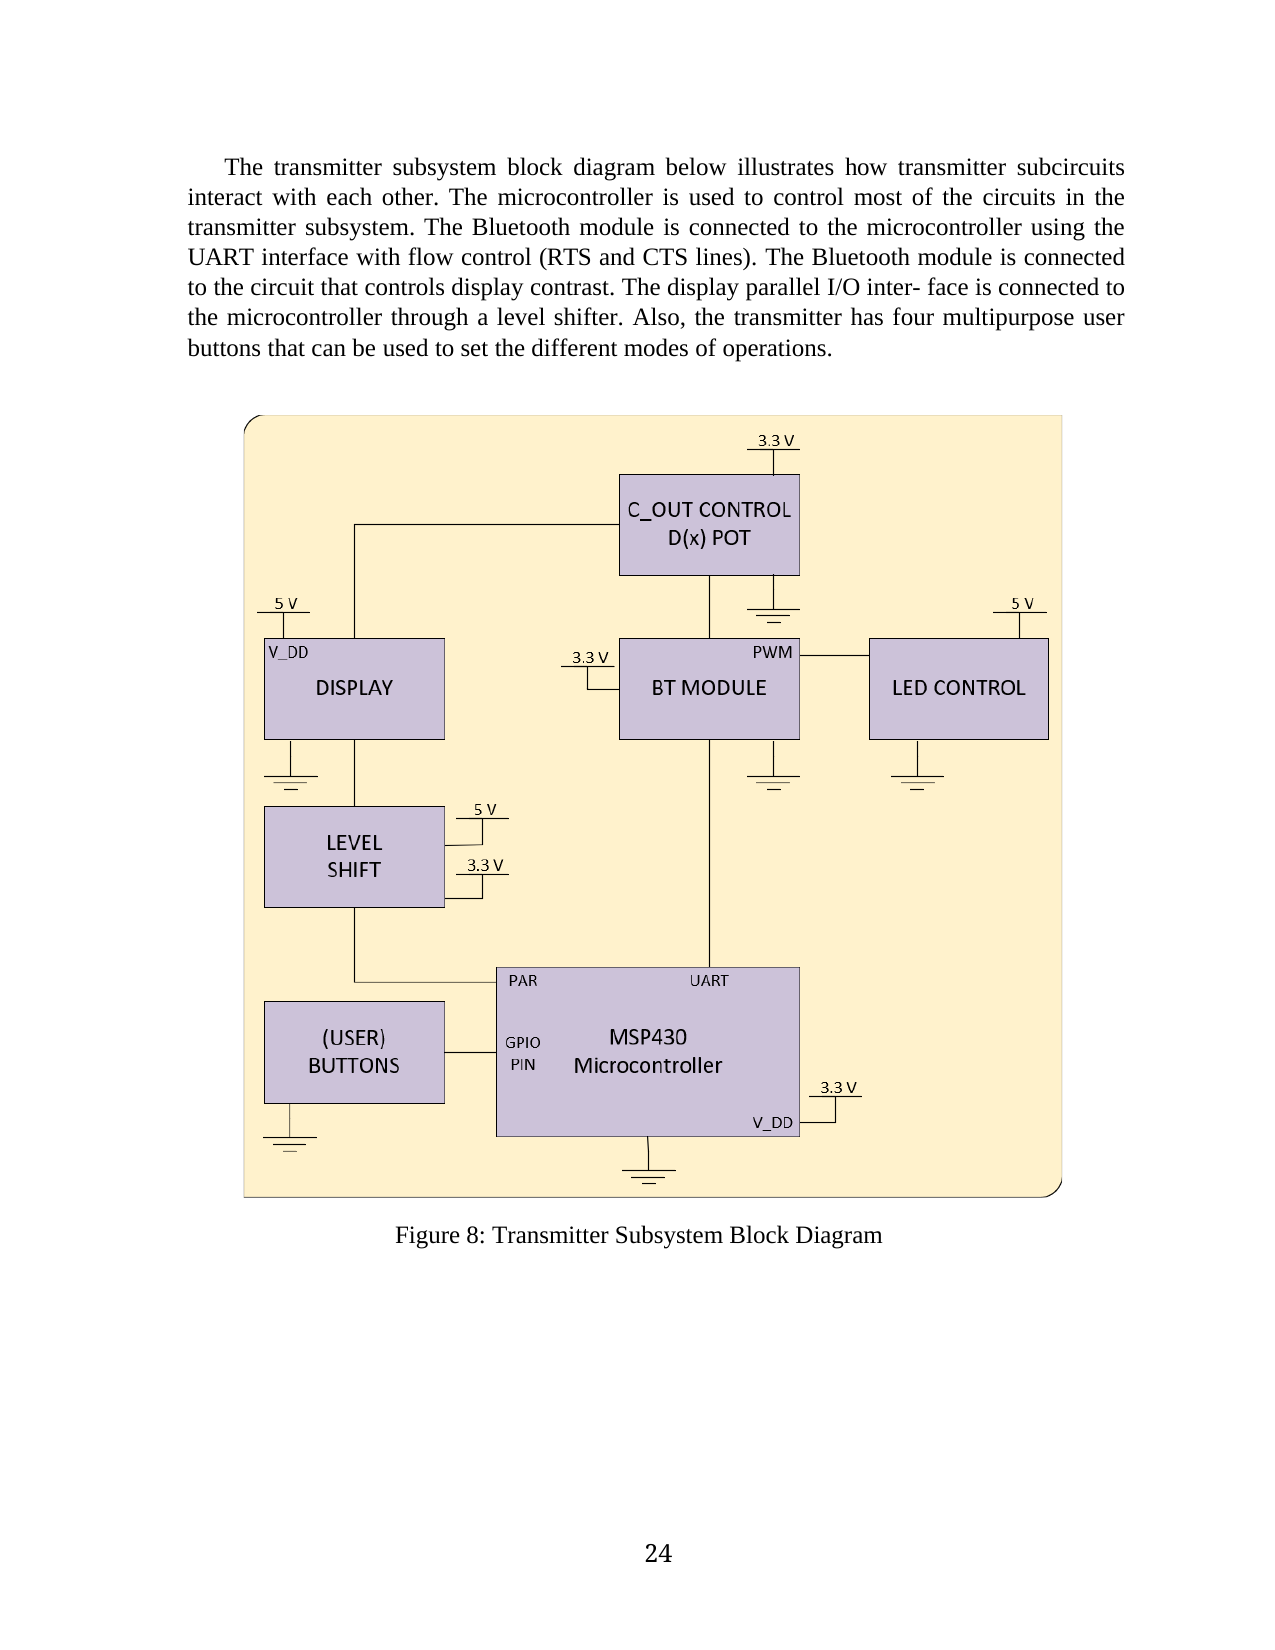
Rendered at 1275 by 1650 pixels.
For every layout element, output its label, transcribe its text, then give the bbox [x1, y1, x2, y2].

picture [243, 415, 1063, 1198]
text Figure 8: Transmitter Subsystem Block Diagram [395, 1220, 1225, 1249]
text The transmitter subsystem block diagram below illustrates how transmitter subcircuits interact with each other. The microcontroller is used to control most of the circuits in the transmitter subsystem. The Bluetooth module is connected to the microcontroller using the UART interface with flow control (RTS and CTS lines). The Bluetooth module is connected to the circuit that controls display contrast. The display parallel I/O inter- face is connected to the microcontroller through a level shifter. Also, the transmitter has four multipurpose user buttons that can be used to set the different modes of operations. [187, 152, 1125, 361]
